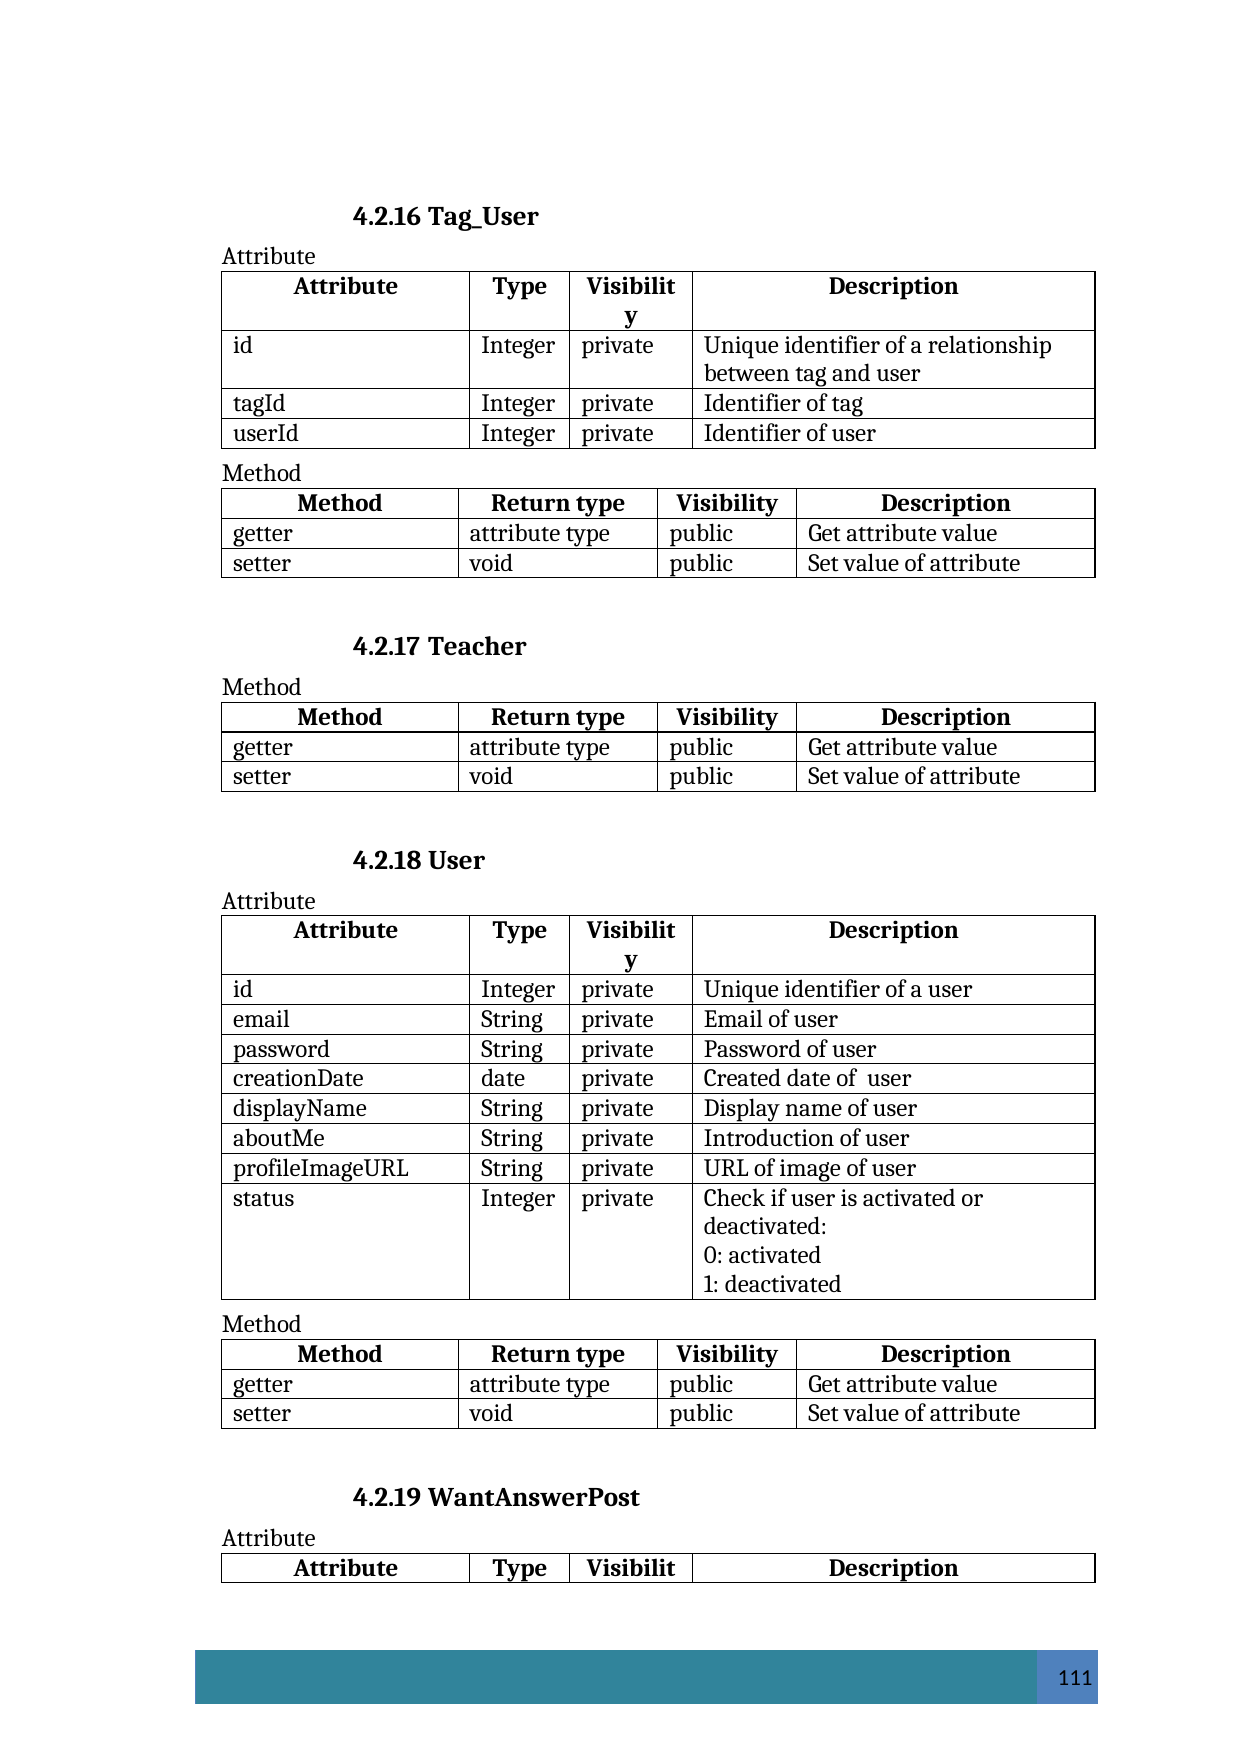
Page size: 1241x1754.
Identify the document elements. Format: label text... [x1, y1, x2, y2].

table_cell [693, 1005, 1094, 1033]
text Attribute [222, 1524, 1122, 1552]
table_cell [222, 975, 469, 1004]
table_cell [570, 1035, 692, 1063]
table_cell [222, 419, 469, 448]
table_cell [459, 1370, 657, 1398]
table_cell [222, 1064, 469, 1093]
text Attribute [222, 887, 1122, 915]
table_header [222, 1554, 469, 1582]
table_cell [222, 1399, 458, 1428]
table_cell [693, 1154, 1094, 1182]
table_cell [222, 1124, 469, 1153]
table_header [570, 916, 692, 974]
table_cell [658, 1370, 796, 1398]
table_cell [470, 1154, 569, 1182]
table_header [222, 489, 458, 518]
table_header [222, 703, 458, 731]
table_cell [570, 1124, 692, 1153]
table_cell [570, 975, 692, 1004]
subtitle Teacher [353, 631, 1122, 662]
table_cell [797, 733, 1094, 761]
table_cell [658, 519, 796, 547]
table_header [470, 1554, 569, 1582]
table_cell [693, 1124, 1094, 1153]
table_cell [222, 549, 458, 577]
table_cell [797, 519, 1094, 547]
text Method [222, 459, 1122, 488]
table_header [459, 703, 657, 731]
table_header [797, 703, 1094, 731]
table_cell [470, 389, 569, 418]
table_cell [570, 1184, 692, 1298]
text Attribute [222, 242, 1122, 271]
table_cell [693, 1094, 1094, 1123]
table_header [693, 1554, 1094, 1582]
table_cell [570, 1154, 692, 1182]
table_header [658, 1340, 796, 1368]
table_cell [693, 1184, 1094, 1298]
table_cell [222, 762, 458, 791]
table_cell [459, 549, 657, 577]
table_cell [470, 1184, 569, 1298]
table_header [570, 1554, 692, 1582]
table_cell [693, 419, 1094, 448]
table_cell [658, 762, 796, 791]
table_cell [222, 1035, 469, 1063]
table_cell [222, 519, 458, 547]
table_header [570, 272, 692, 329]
subtitle User [353, 845, 1122, 876]
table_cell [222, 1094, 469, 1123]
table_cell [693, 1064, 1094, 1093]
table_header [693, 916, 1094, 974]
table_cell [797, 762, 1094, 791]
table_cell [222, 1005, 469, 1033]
text Method [222, 1310, 1122, 1339]
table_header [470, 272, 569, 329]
text Method [222, 673, 1122, 702]
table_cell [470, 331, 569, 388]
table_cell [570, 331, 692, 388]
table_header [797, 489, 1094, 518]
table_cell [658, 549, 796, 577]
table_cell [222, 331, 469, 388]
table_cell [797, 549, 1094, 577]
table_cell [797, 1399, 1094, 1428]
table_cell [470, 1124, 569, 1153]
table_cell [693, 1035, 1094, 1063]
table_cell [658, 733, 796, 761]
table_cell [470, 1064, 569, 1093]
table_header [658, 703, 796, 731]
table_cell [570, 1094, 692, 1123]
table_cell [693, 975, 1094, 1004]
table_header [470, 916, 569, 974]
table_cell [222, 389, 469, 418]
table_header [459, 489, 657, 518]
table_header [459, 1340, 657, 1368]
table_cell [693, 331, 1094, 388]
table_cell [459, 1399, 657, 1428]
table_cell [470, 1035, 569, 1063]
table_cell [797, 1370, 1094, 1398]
subtitle Tag_User [353, 201, 1122, 232]
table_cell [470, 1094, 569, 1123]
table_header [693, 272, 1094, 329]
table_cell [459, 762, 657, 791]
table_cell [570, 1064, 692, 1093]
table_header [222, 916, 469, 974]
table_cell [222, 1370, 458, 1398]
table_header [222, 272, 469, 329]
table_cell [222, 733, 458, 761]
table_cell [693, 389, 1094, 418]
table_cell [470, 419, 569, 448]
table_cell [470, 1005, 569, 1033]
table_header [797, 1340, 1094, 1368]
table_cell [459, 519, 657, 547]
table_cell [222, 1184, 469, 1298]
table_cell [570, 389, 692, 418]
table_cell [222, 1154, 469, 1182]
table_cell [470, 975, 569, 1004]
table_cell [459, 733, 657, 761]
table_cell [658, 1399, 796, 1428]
subtitle WantAnswerPost [353, 1482, 1122, 1513]
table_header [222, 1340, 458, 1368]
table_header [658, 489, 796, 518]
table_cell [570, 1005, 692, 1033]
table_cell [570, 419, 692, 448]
